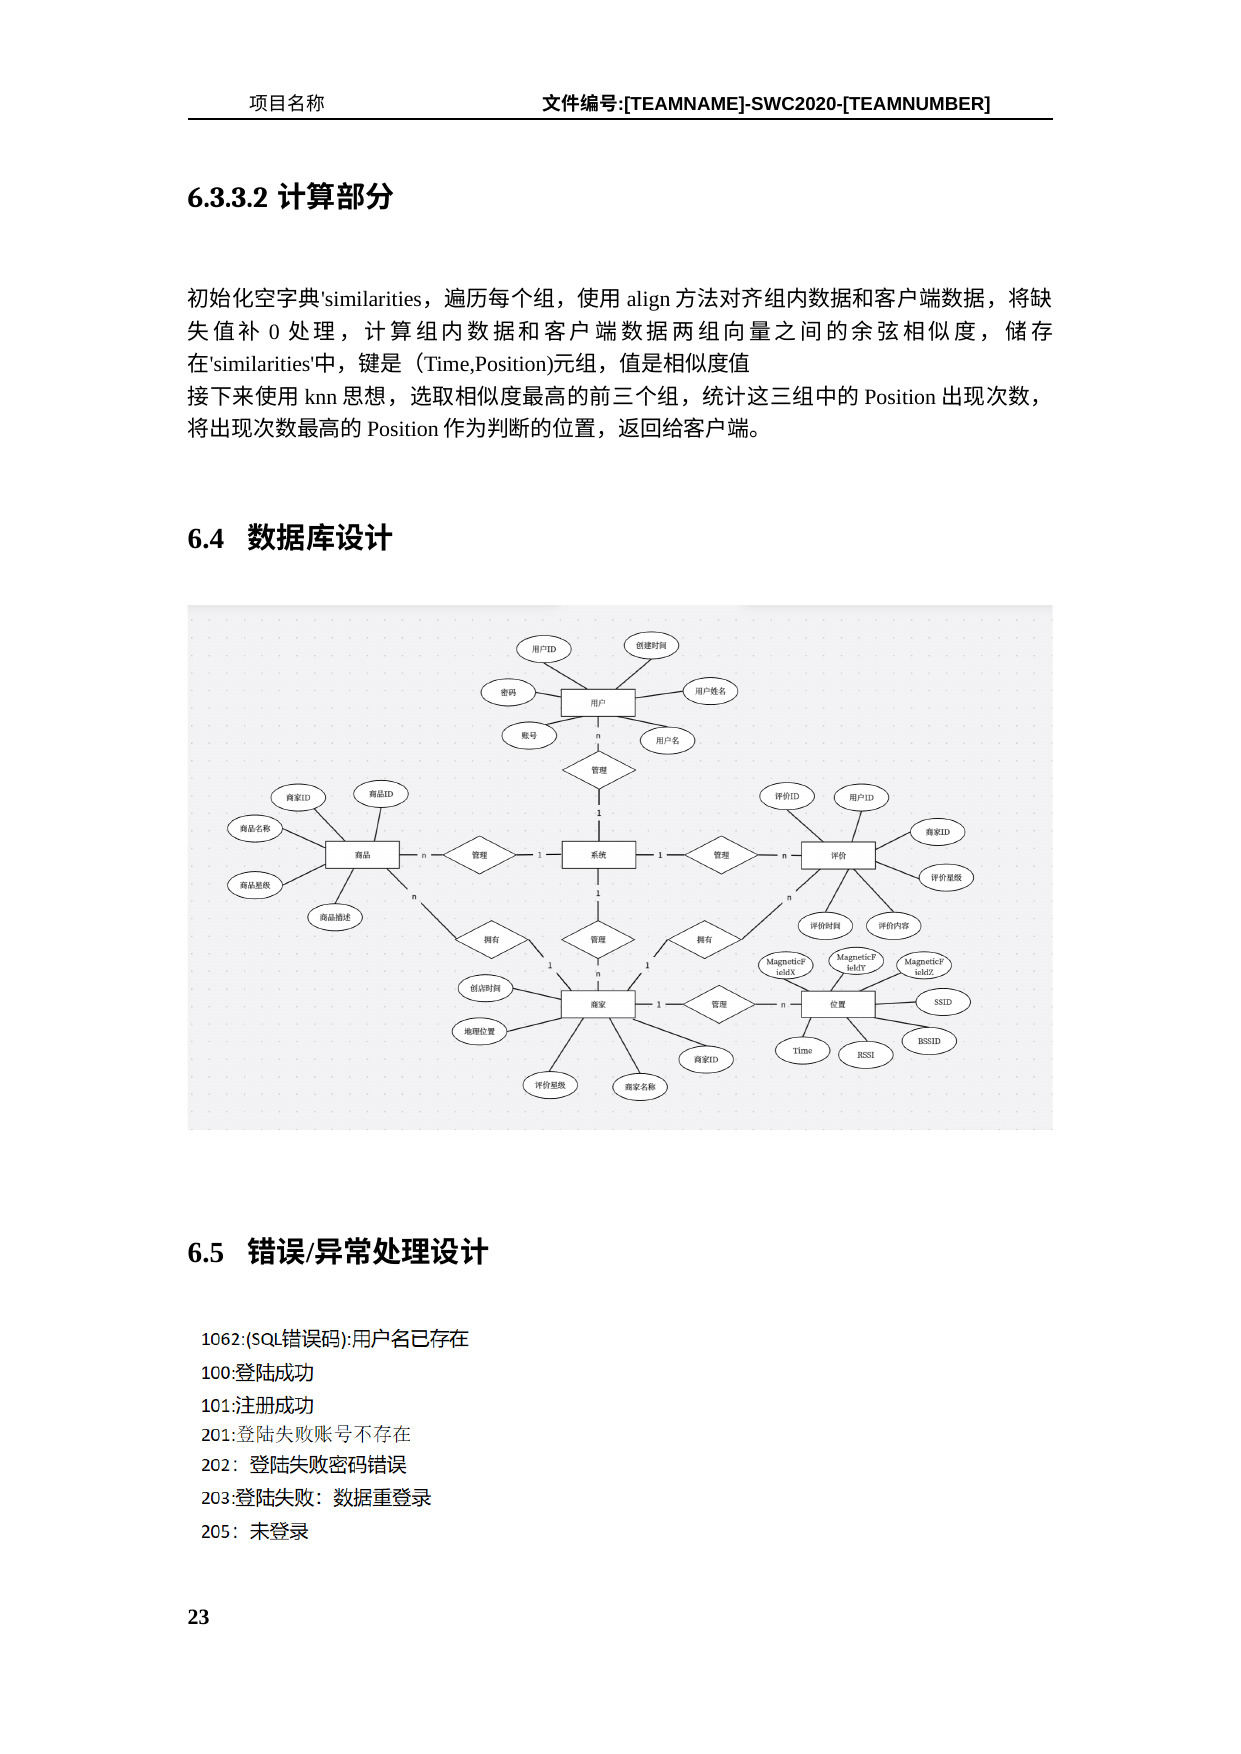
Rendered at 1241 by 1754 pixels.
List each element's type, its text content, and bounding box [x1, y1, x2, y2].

text 接下来使用knn思想，选取相似度最高的前三个组，统计这三组中的Position出现次数，将出现次数最高的Position作为判断的位置，返回给客户端。 [187, 378, 1053, 443]
text 初始化空字典'similarities，遍历每个组，使用align方法对齐组内数据和客户端数据，将缺失值补0处理，计算组内数据和客户端数据两组向量之间的余弦相似度，储存在'similarities'中，键是（Time,Position)元组，值是相似度值 [187, 281, 1053, 378]
subtitle 计算部分 [187, 162, 1053, 227]
subtitle 数据库设计 [187, 503, 1053, 568]
subtitle 错误/异常处理设计 [187, 1217, 1053, 1282]
picture [187, 605, 1053, 1130]
picture [187, 1320, 537, 1547]
